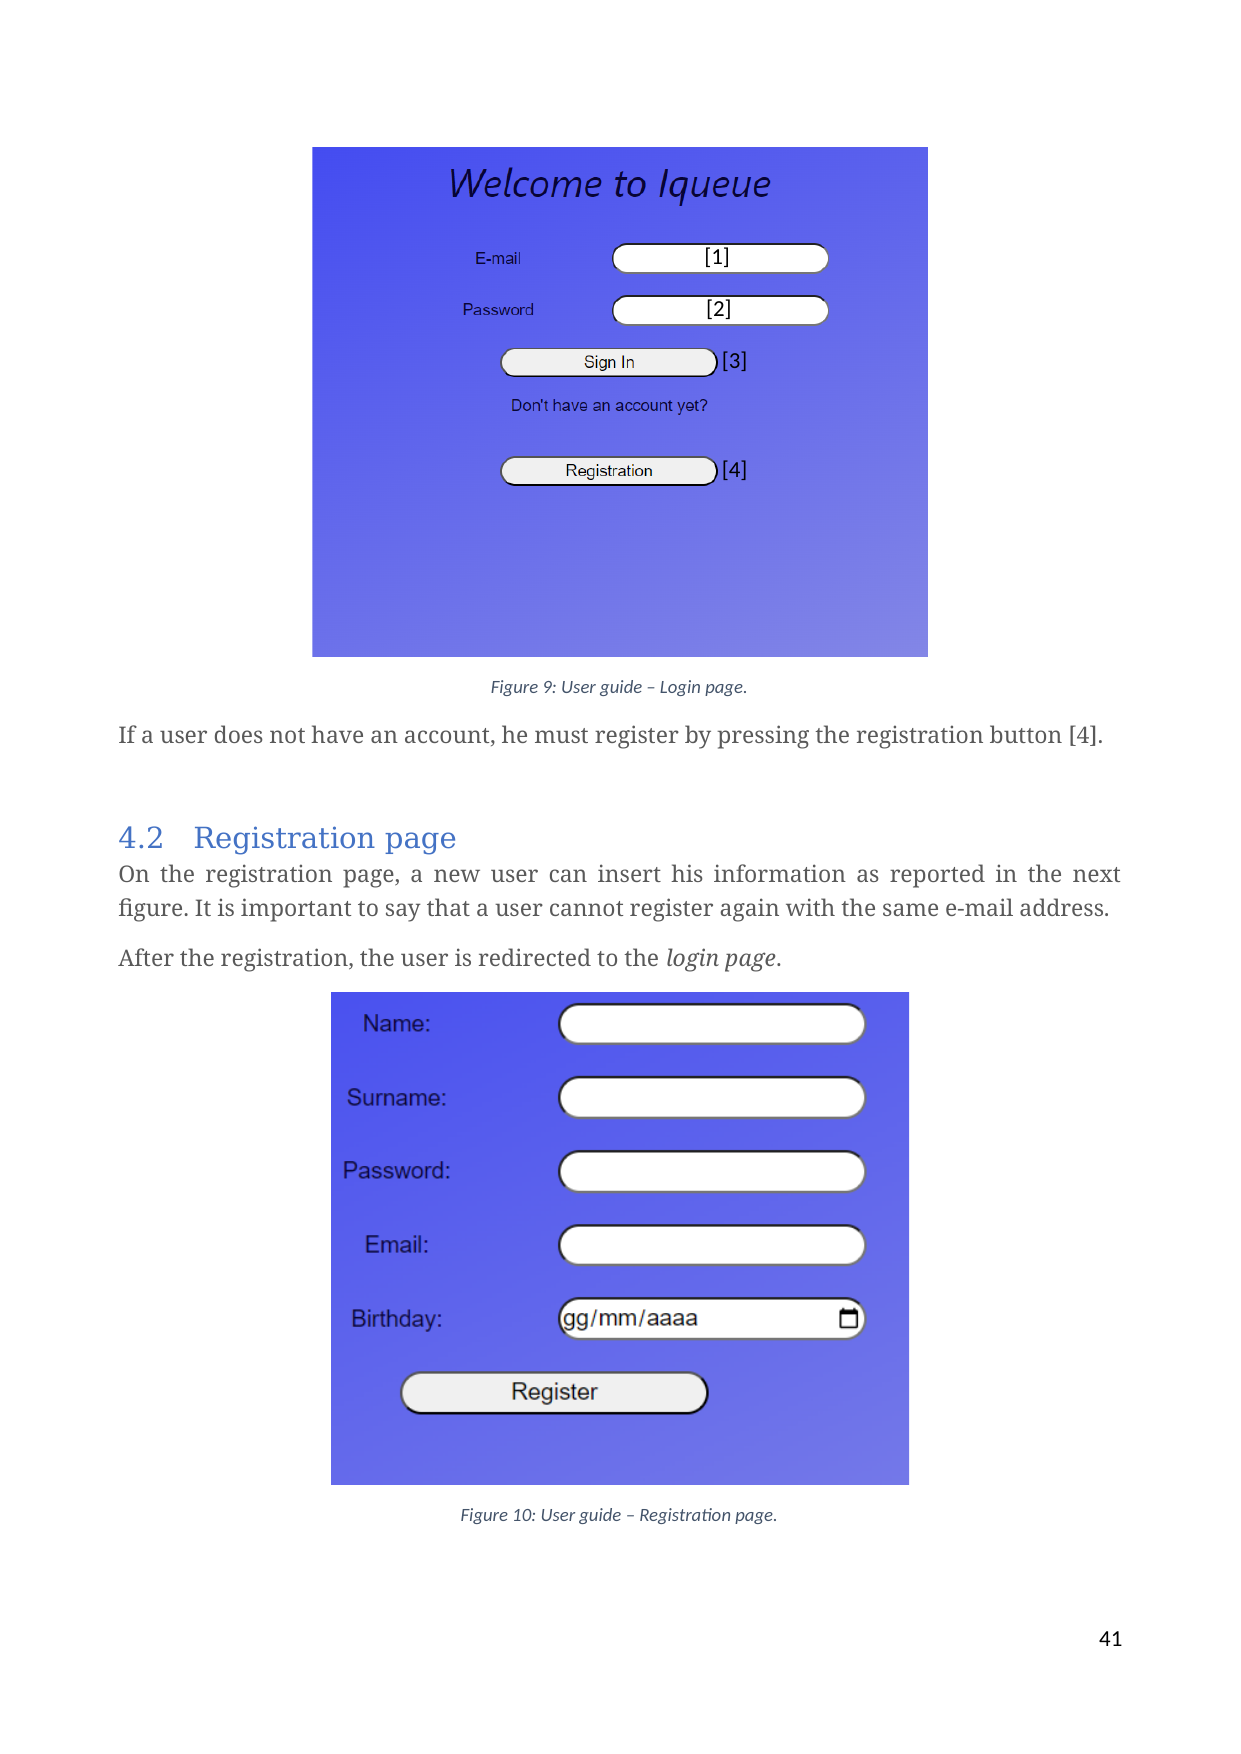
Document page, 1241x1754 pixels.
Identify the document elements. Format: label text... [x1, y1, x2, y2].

text Figure 9: User guide – Login page. [118, 675, 1122, 698]
picture [331, 992, 910, 1485]
text Figure 10: User guide – Registration page. [118, 1503, 1122, 1526]
text On the registration page, a new user can insert his information as reported in the next figure. It is important to say that a user cannot register again with the same e-mail address. [118, 858, 1122, 923]
text If a user does not have an account, he must register by pressing the registration button [4]. [118, 719, 1122, 750]
subtitle Registration page [118, 820, 1122, 855]
text After the registration, the user is redirected to the login page. [118, 942, 1122, 973]
picture [312, 147, 928, 657]
